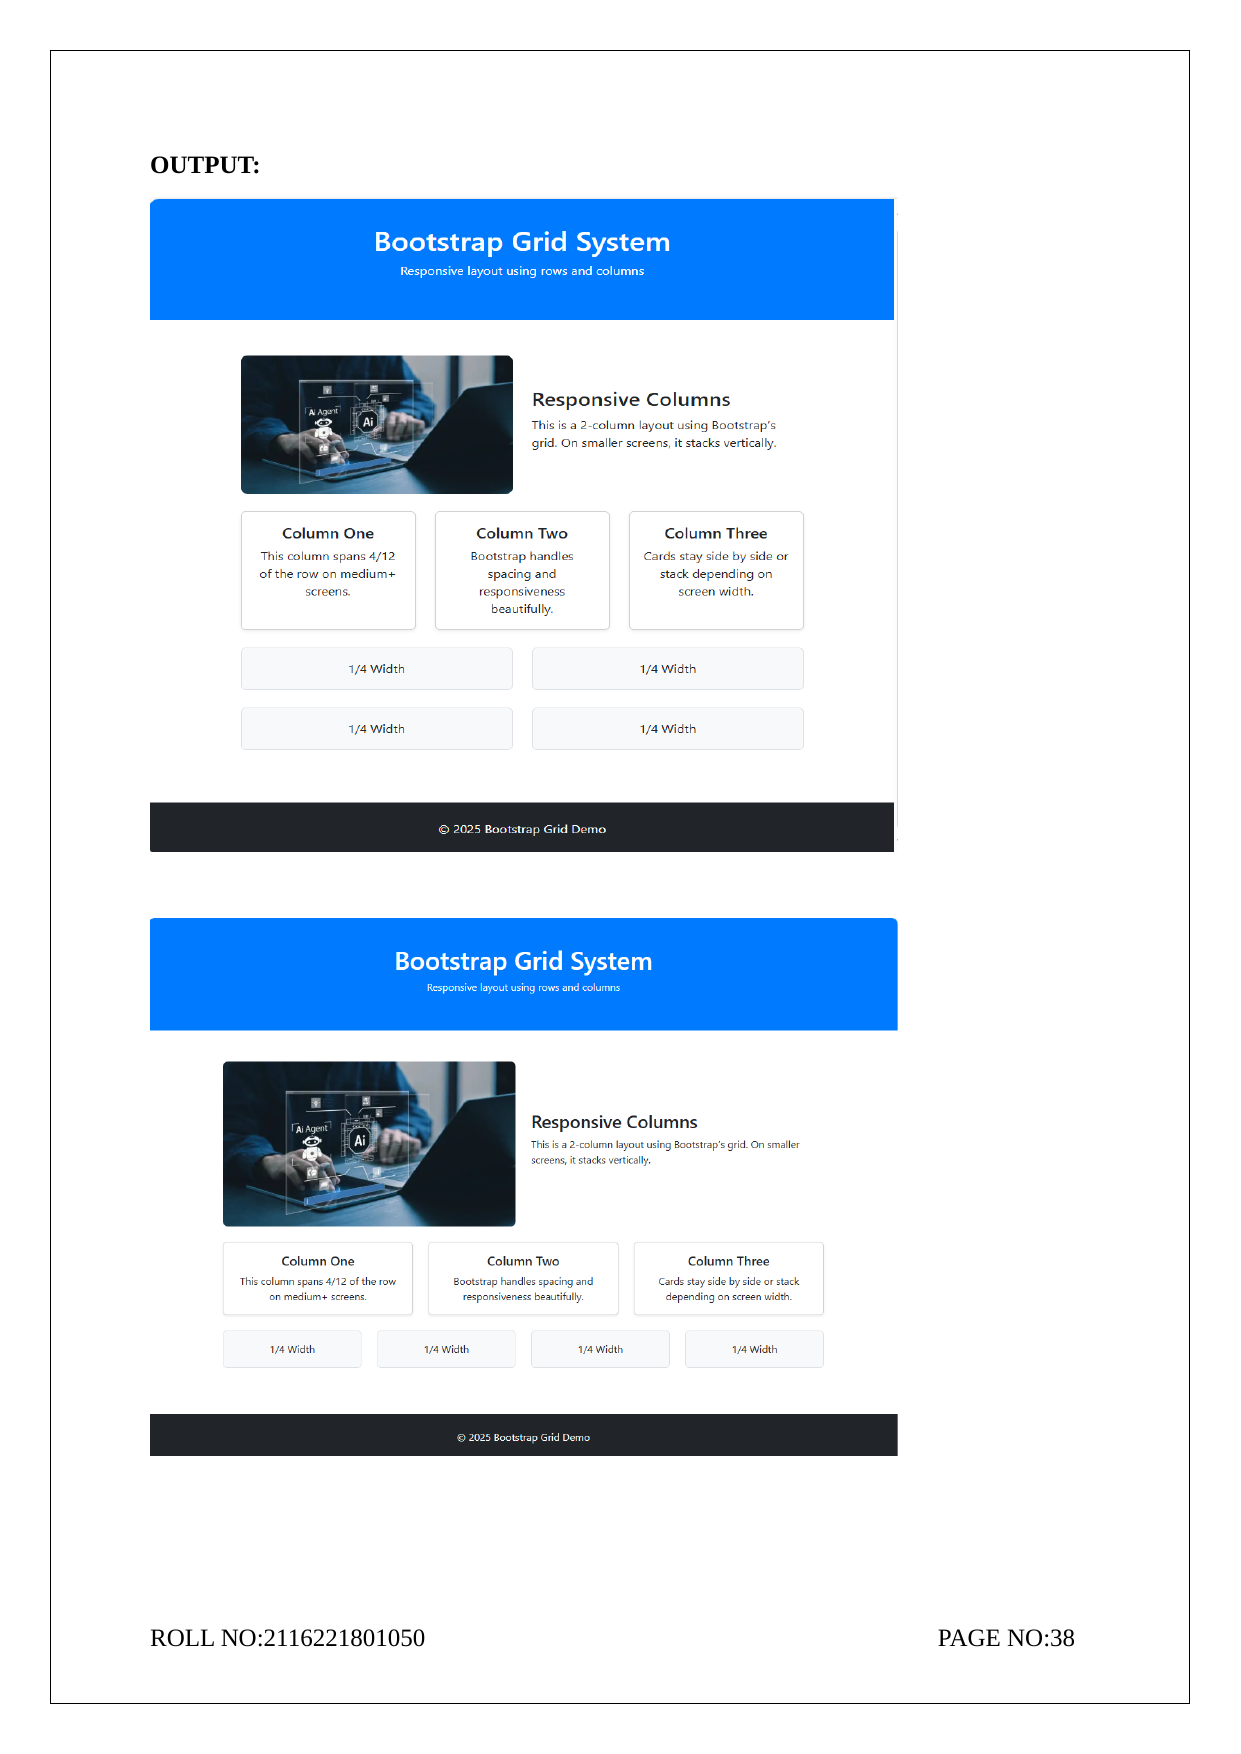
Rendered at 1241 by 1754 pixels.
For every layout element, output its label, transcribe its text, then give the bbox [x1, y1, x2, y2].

picture [150, 918, 898, 1456]
text OUTPUT: [150, 150, 1090, 179]
picture [150, 197, 898, 852]
